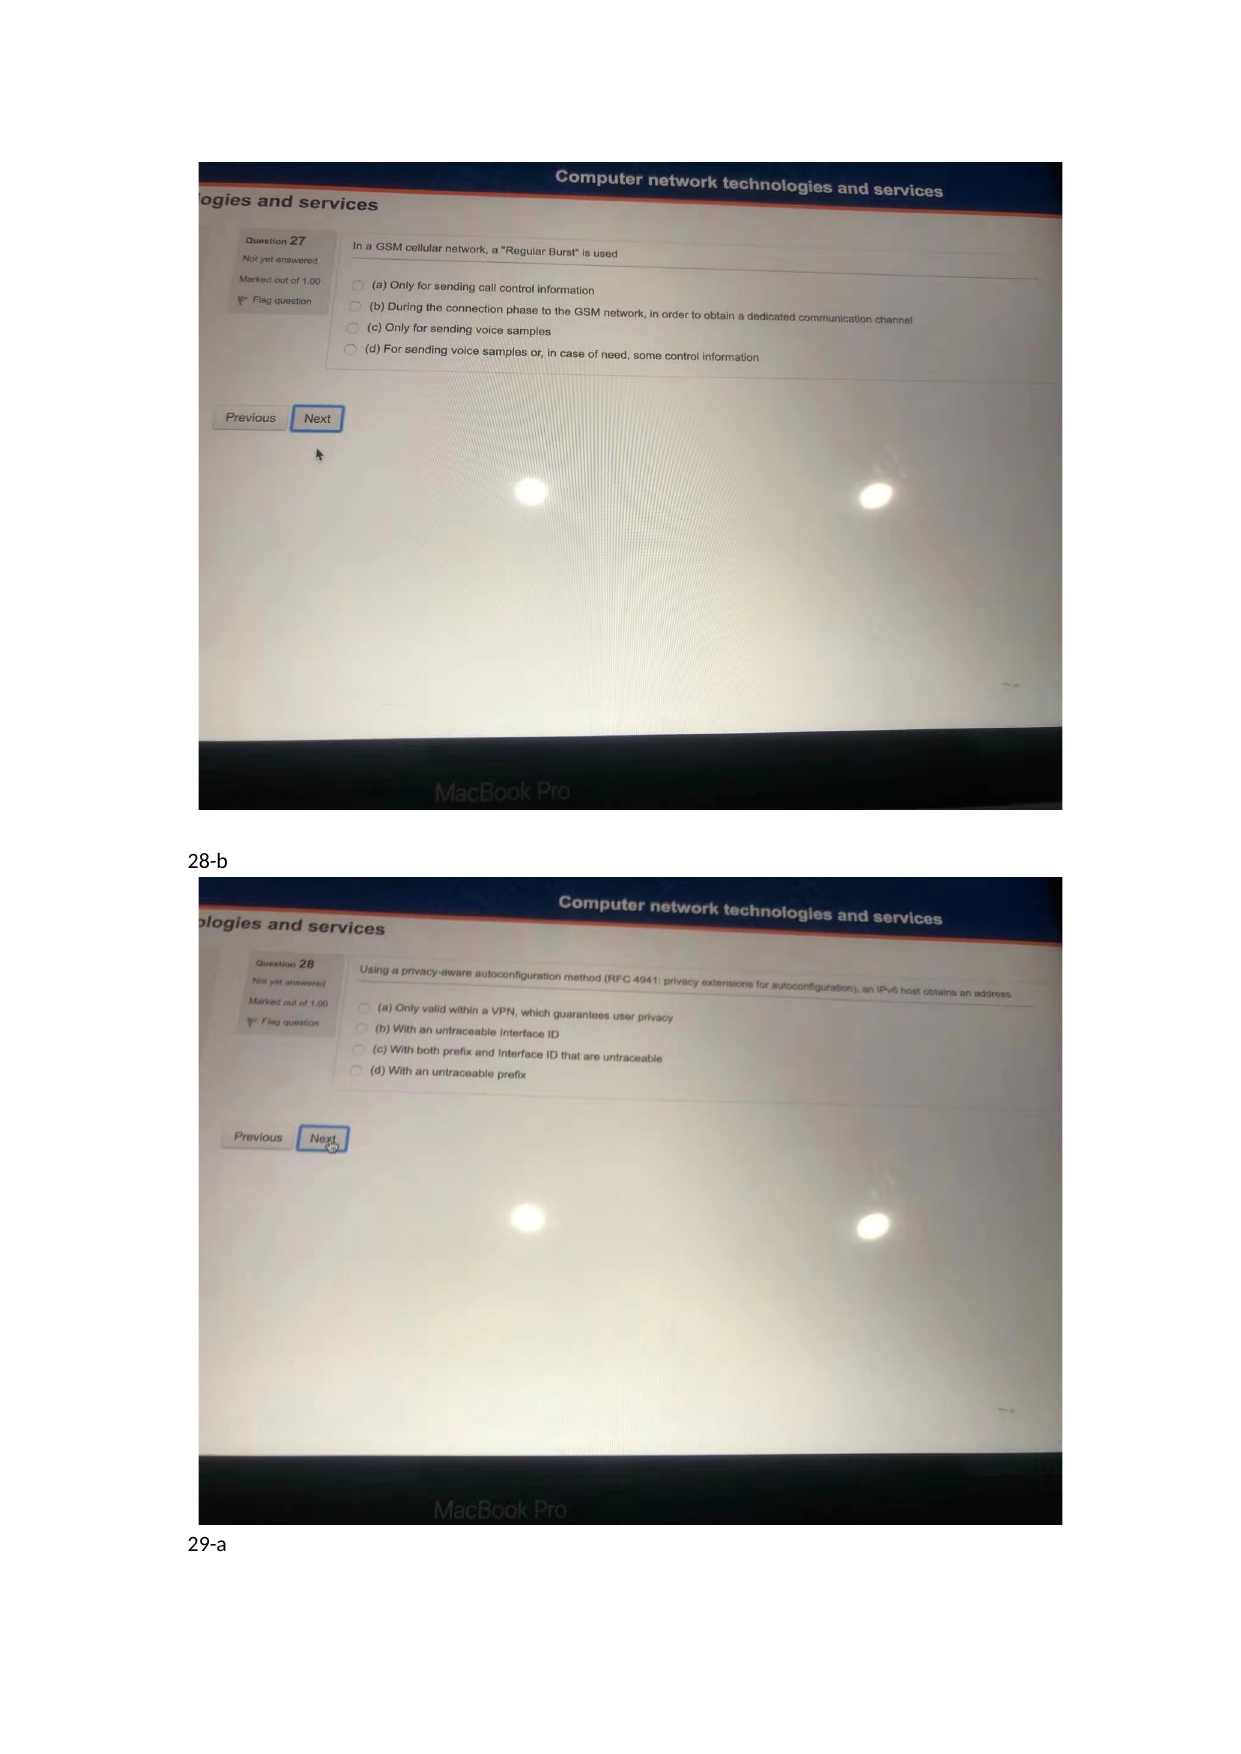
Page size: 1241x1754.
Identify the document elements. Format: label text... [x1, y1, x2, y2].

text 29-a [187, 1527, 1053, 1559]
picture [198, 162, 1063, 810]
picture [198, 877, 1063, 1525]
